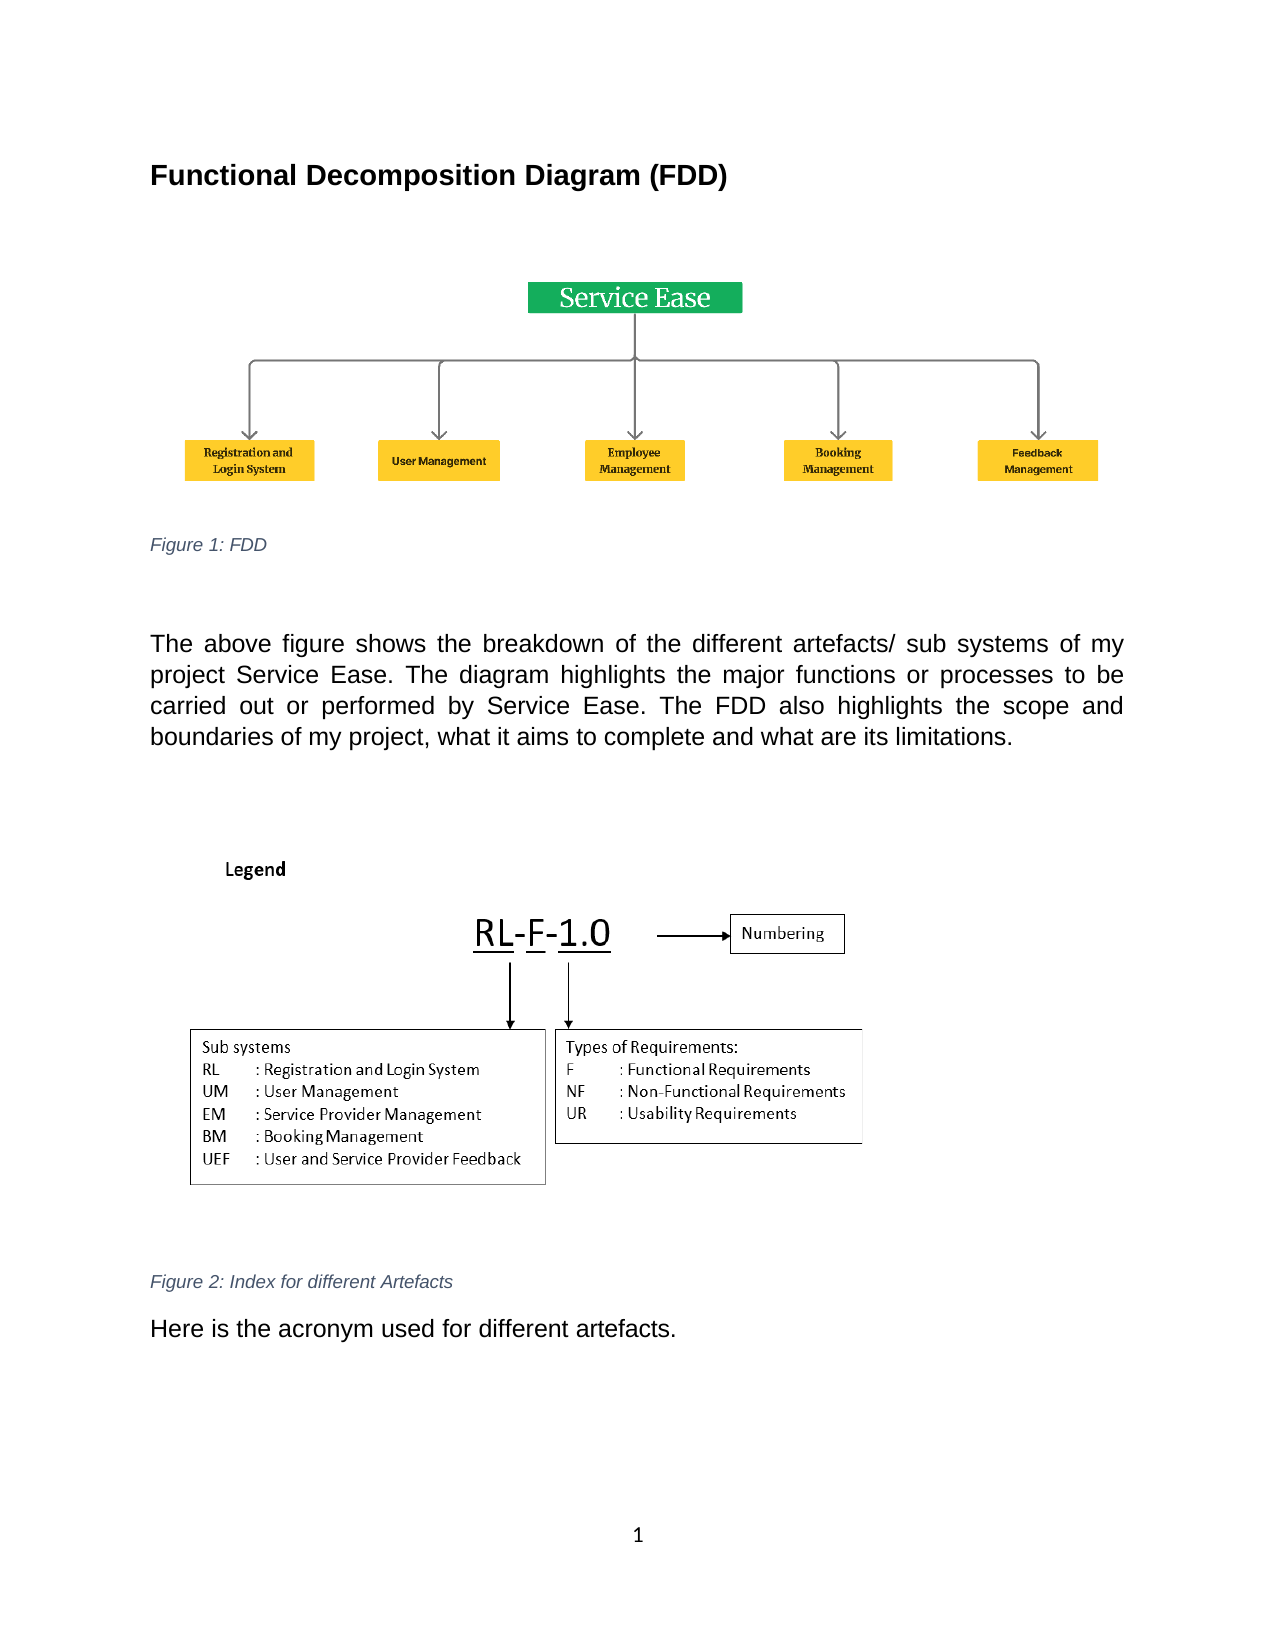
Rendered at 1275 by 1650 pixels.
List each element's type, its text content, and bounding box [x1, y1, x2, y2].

text The above figure shows the breakdown of the different artefacts/ sub systems of my project Service Ease. The diagram highlights the major functions or processes to be carried out or performed by Service Ease. The FDD also highlights the scope and boundaries of my project, what it aims to complete and what are its limitations. [150, 629, 1126, 751]
text Figure 1: FDD [150, 533, 1256, 555]
picture [190, 861, 863, 1185]
subtitle Functional Decomposition Diagram (FDD) [150, 158, 1256, 192]
text Here is the acronym used for different artefacts. [150, 1314, 1256, 1342]
text Figure 2: Index for different Artefacts [150, 1271, 1256, 1293]
picture [184, 282, 1099, 481]
